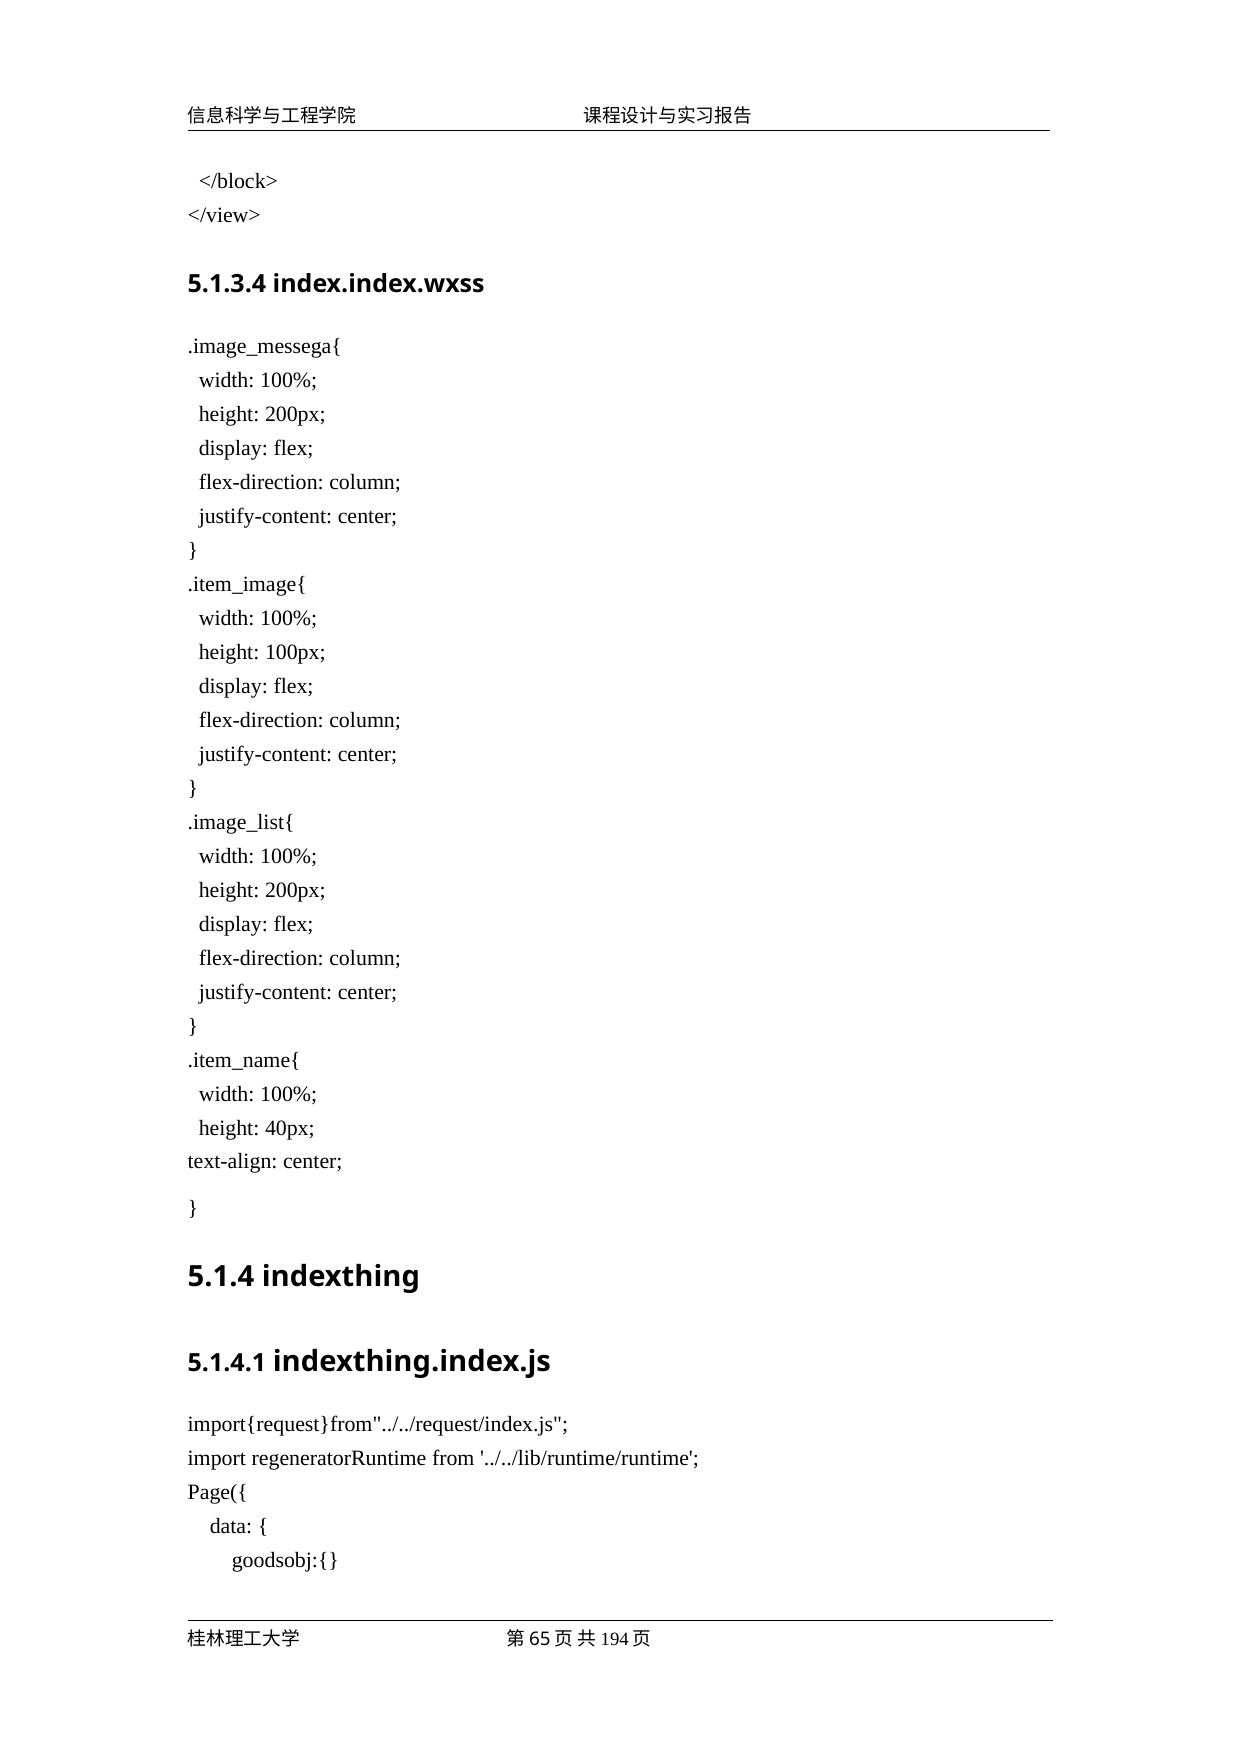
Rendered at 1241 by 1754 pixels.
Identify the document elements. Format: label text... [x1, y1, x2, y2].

text justify-content: center; [187, 499, 1053, 533]
text flex-direction: column; [187, 465, 1053, 499]
list 5.1.3.4 index.index.wxss [187, 249, 1053, 317]
text justify-content: center; [187, 974, 1053, 1008]
text width: 100%; [187, 1076, 1053, 1110]
text Page({ [187, 1475, 1053, 1509]
list 5.1.4.1 indexthing.index.js [187, 1326, 1053, 1394]
text } [187, 771, 1053, 804]
text data: { [187, 1509, 1053, 1543]
text height: 100px; [187, 635, 1053, 669]
text .item_image{ [187, 567, 1053, 601]
text width: 100%; [187, 601, 1053, 635]
text display: flex; [187, 669, 1053, 703]
text .image_messega{ [187, 329, 1053, 363]
text justify-content: center; [187, 737, 1053, 771]
text width: 100%; [187, 363, 1053, 397]
text height: 200px; [187, 397, 1053, 431]
text } [187, 1008, 1053, 1042]
text width: 100%; [187, 838, 1053, 872]
text import regeneratorRuntime from '../../lib/runtime/runtime'; [187, 1441, 1053, 1475]
text text-align: center; [187, 1144, 1053, 1178]
text .item_name{ [187, 1042, 1053, 1076]
text .image_list{ [187, 804, 1053, 838]
text height: 200px; [187, 872, 1053, 906]
text display: flex; [187, 431, 1053, 465]
text flex-direction: column; [187, 940, 1053, 974]
text } [187, 533, 1053, 567]
text </view> [187, 198, 1053, 232]
text goodsobj:{} [187, 1543, 1053, 1577]
text display: flex; [187, 906, 1053, 940]
text height: 40px; [187, 1110, 1053, 1144]
text } [187, 1191, 1053, 1224]
text import{request}from"../../request/index.js"; [187, 1407, 1053, 1441]
list 5.1.4 indexthing [187, 1242, 1053, 1309]
text </block> [187, 164, 1053, 198]
text flex-direction: column; [187, 703, 1053, 737]
